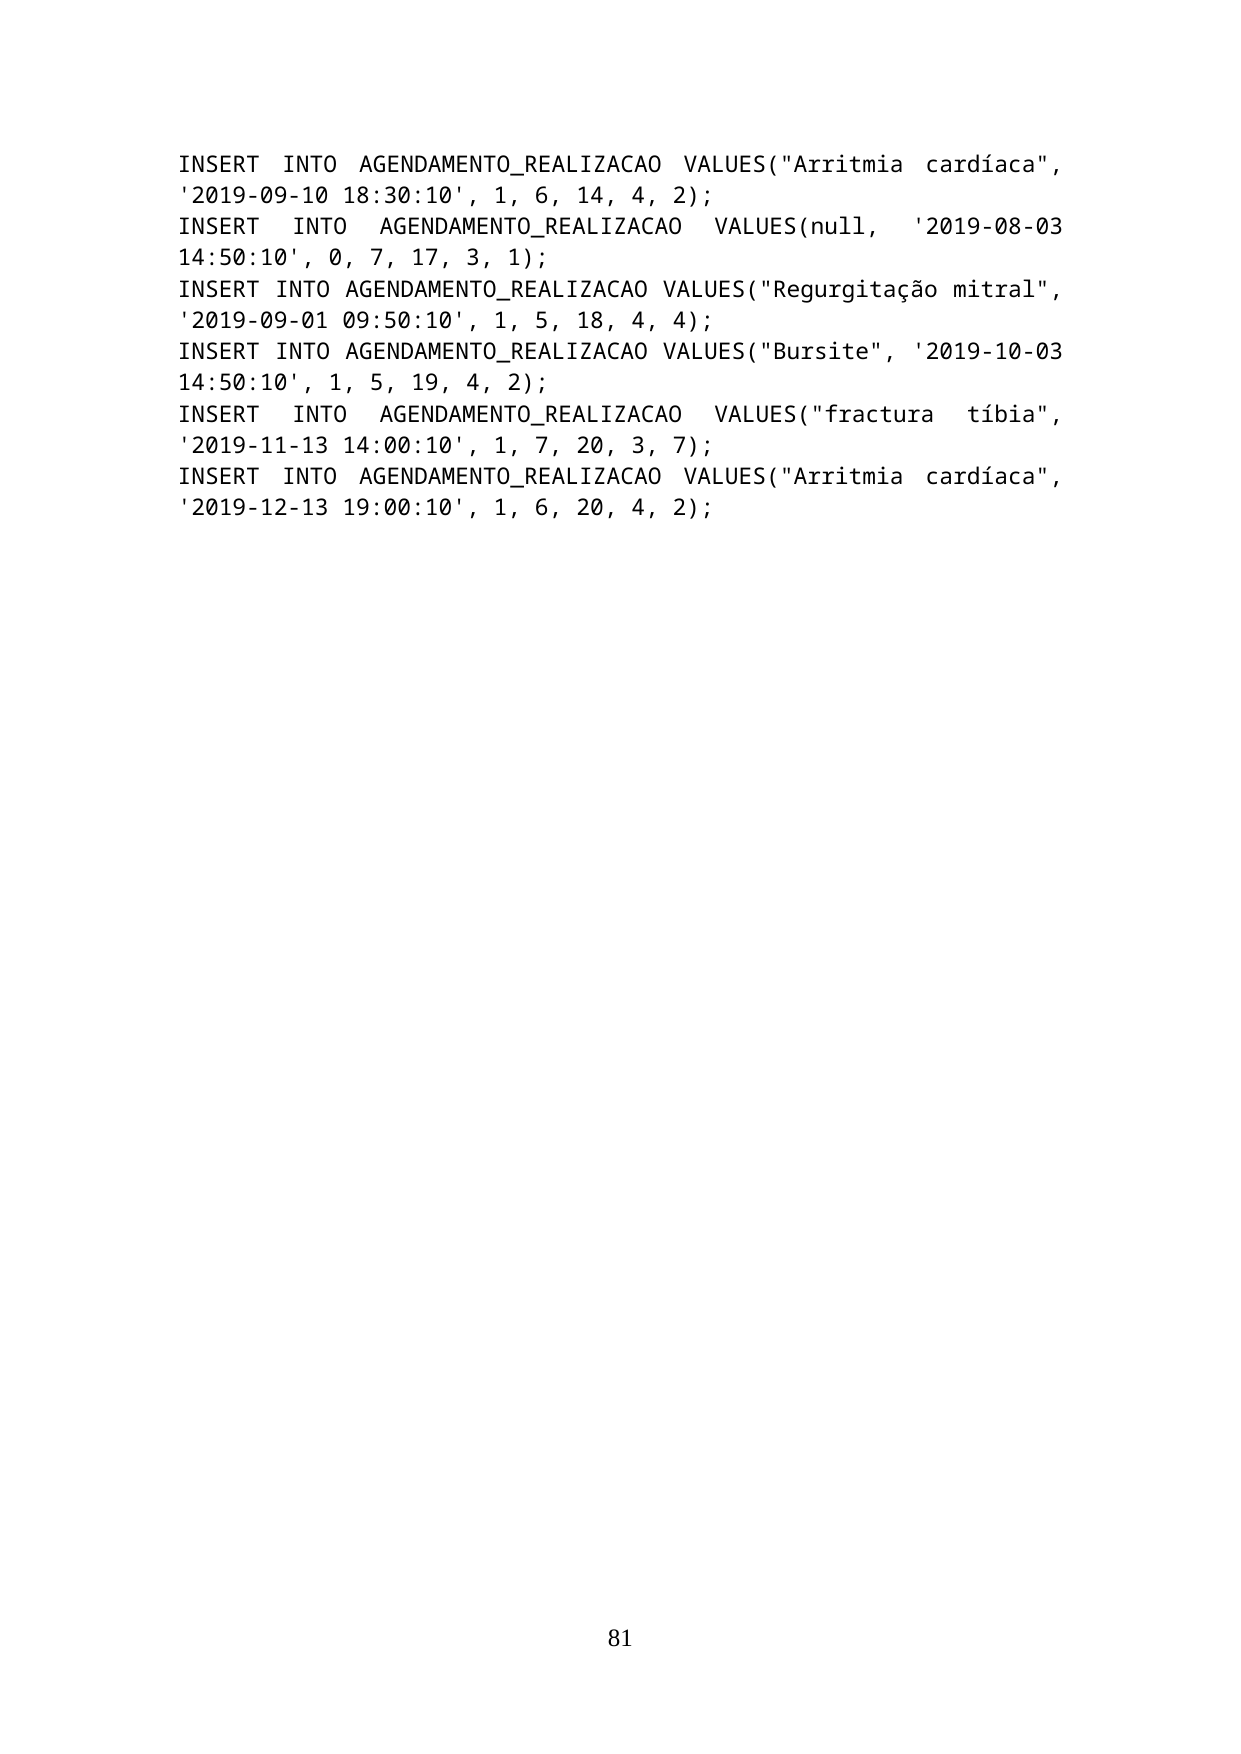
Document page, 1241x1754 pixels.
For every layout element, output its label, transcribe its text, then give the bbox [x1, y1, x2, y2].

text INSERT INTO AGENDAMENTO_REALIZACAO VALUES("Arritmia cardíaca", '2019-12-13 19:00:10', 1, 6, 20, 4, 2); [177, 460, 1063, 523]
text INSERT INTO AGENDAMENTO_REALIZACAO VALUES("Arritmia cardíaca", '2019-09-10 18:30:10', 1, 6, 14, 4, 2); [177, 148, 1063, 210]
text INSERT INTO AGENDAMENTO_REALIZACAO VALUES("fractura tíbia", '2019-11-13 14:00:10', 1, 7, 20, 3, 7); [177, 398, 1063, 460]
text INSERT INTO AGENDAMENTO_REALIZACAO VALUES("Regurgitação mitral", '2019-09-01 09:50:10', 1, 5, 18, 4, 4); [177, 273, 1063, 335]
text INSERT INTO AGENDAMENTO_REALIZACAO VALUES(null, '2019-08-03 14:50:10', 0, 7, 17, 3, 1); [177, 210, 1063, 273]
text INSERT INTO AGENDAMENTO_REALIZACAO VALUES("Bursite", '2019-10-03 14:50:10', 1, 5, 19, 4, 2); [177, 335, 1063, 398]
